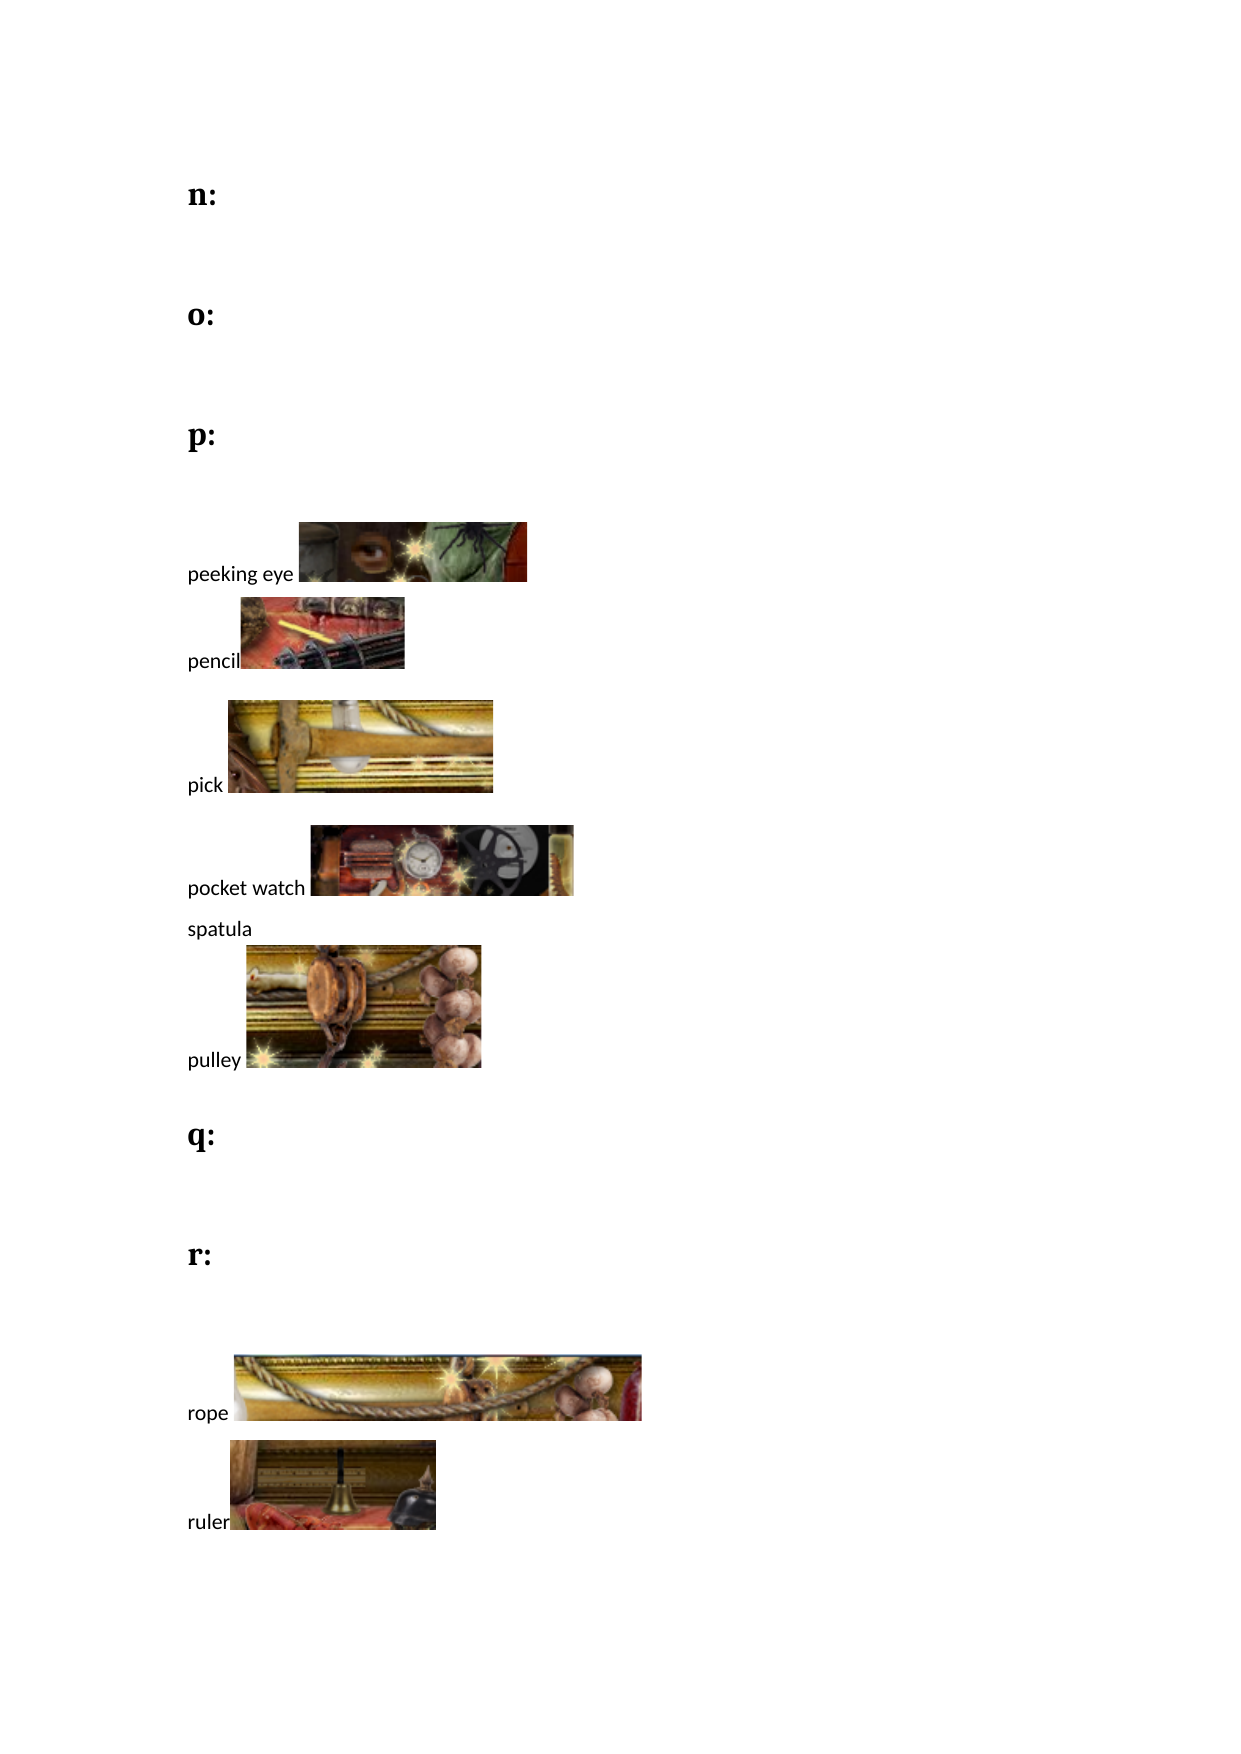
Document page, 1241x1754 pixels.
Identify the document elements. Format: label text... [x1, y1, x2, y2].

picture [240, 597, 405, 669]
subtitle r: [187, 1222, 1053, 1287]
text spatula [187, 912, 1053, 944]
picture [230, 1440, 436, 1530]
text pocket watch [187, 814, 1053, 912]
subtitle n: [187, 162, 1053, 227]
text pencil [187, 587, 1053, 684]
text pick [187, 684, 1053, 814]
subtitle q: [187, 1102, 1053, 1167]
picture [233, 1354, 642, 1421]
picture [246, 945, 482, 1068]
text peeking eye [187, 522, 1053, 587]
picture [310, 825, 574, 896]
picture [228, 700, 494, 793]
picture [298, 522, 528, 582]
text ruler [187, 1439, 1053, 1537]
subtitle p: [187, 402, 1053, 467]
subtitle o: [187, 282, 1053, 347]
